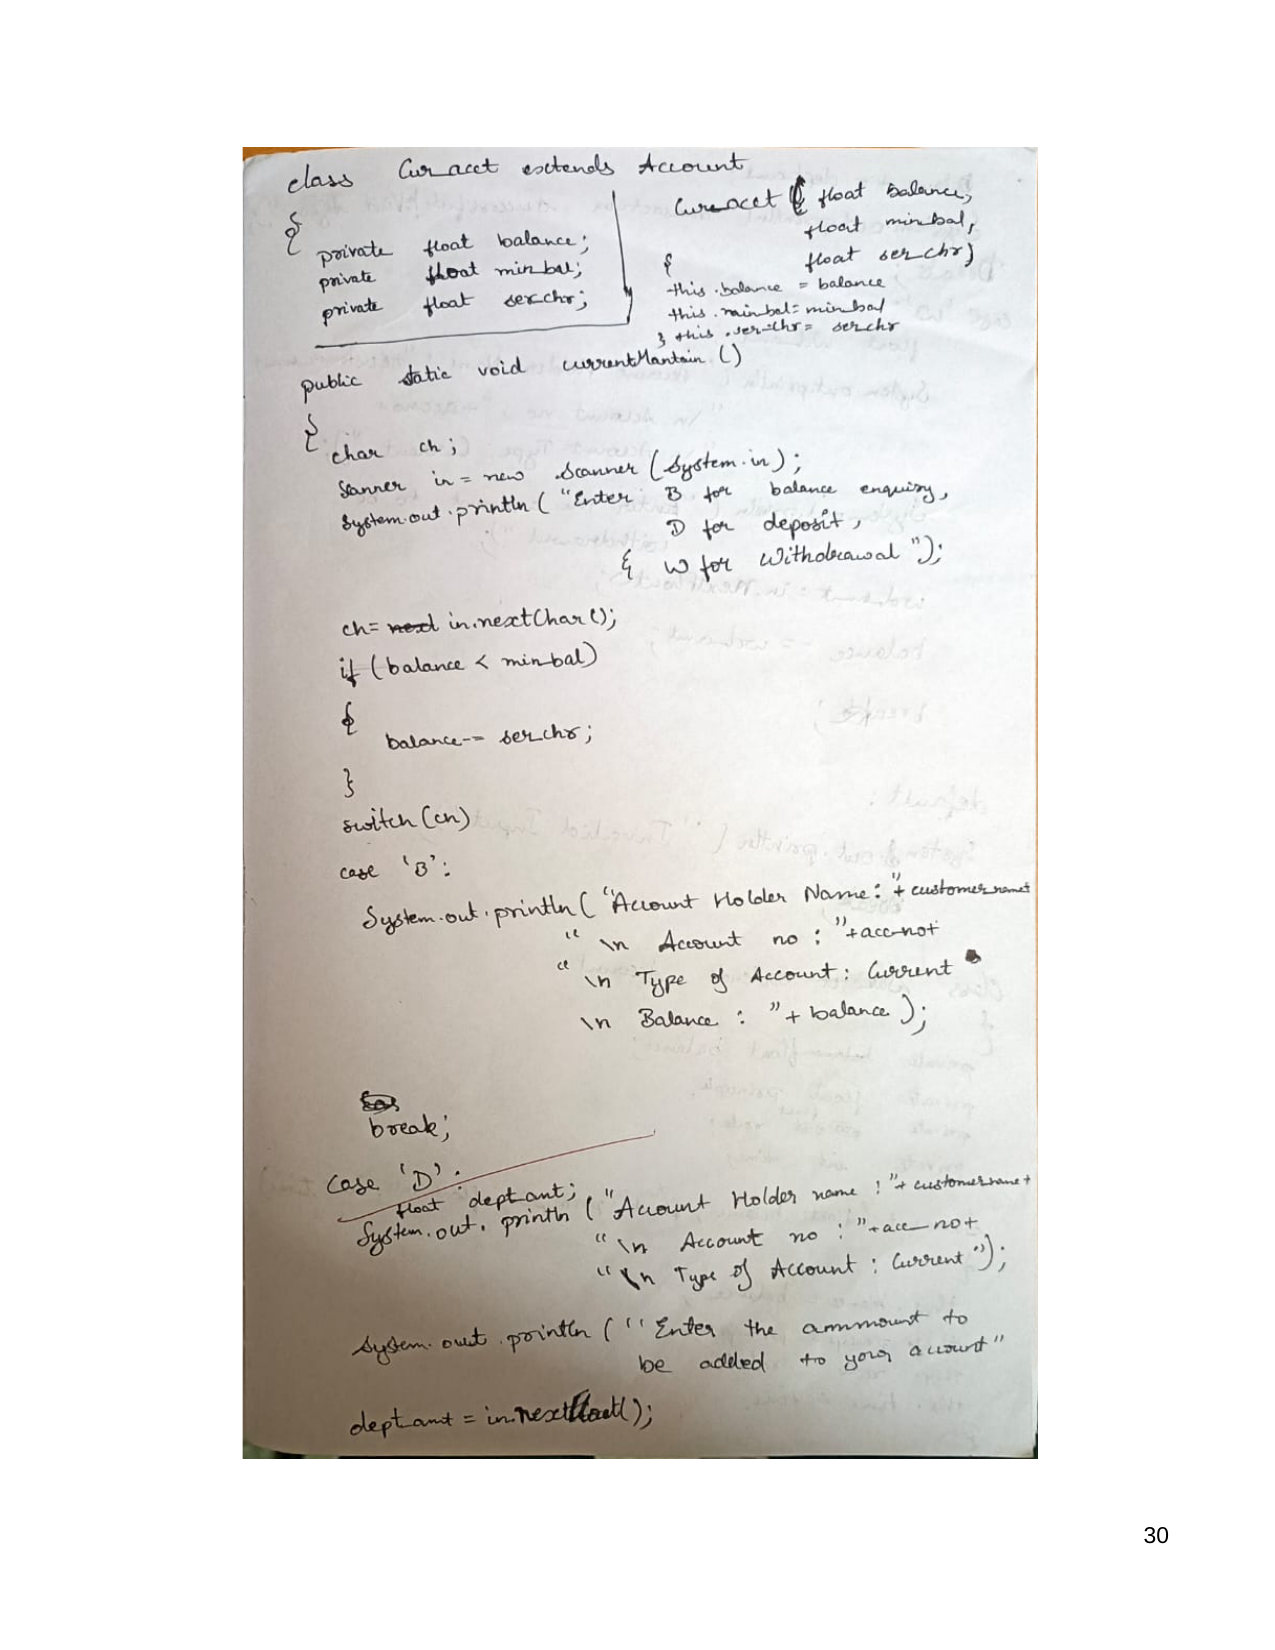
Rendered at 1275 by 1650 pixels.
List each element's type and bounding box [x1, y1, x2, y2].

picture [242, 147, 1038, 1459]
